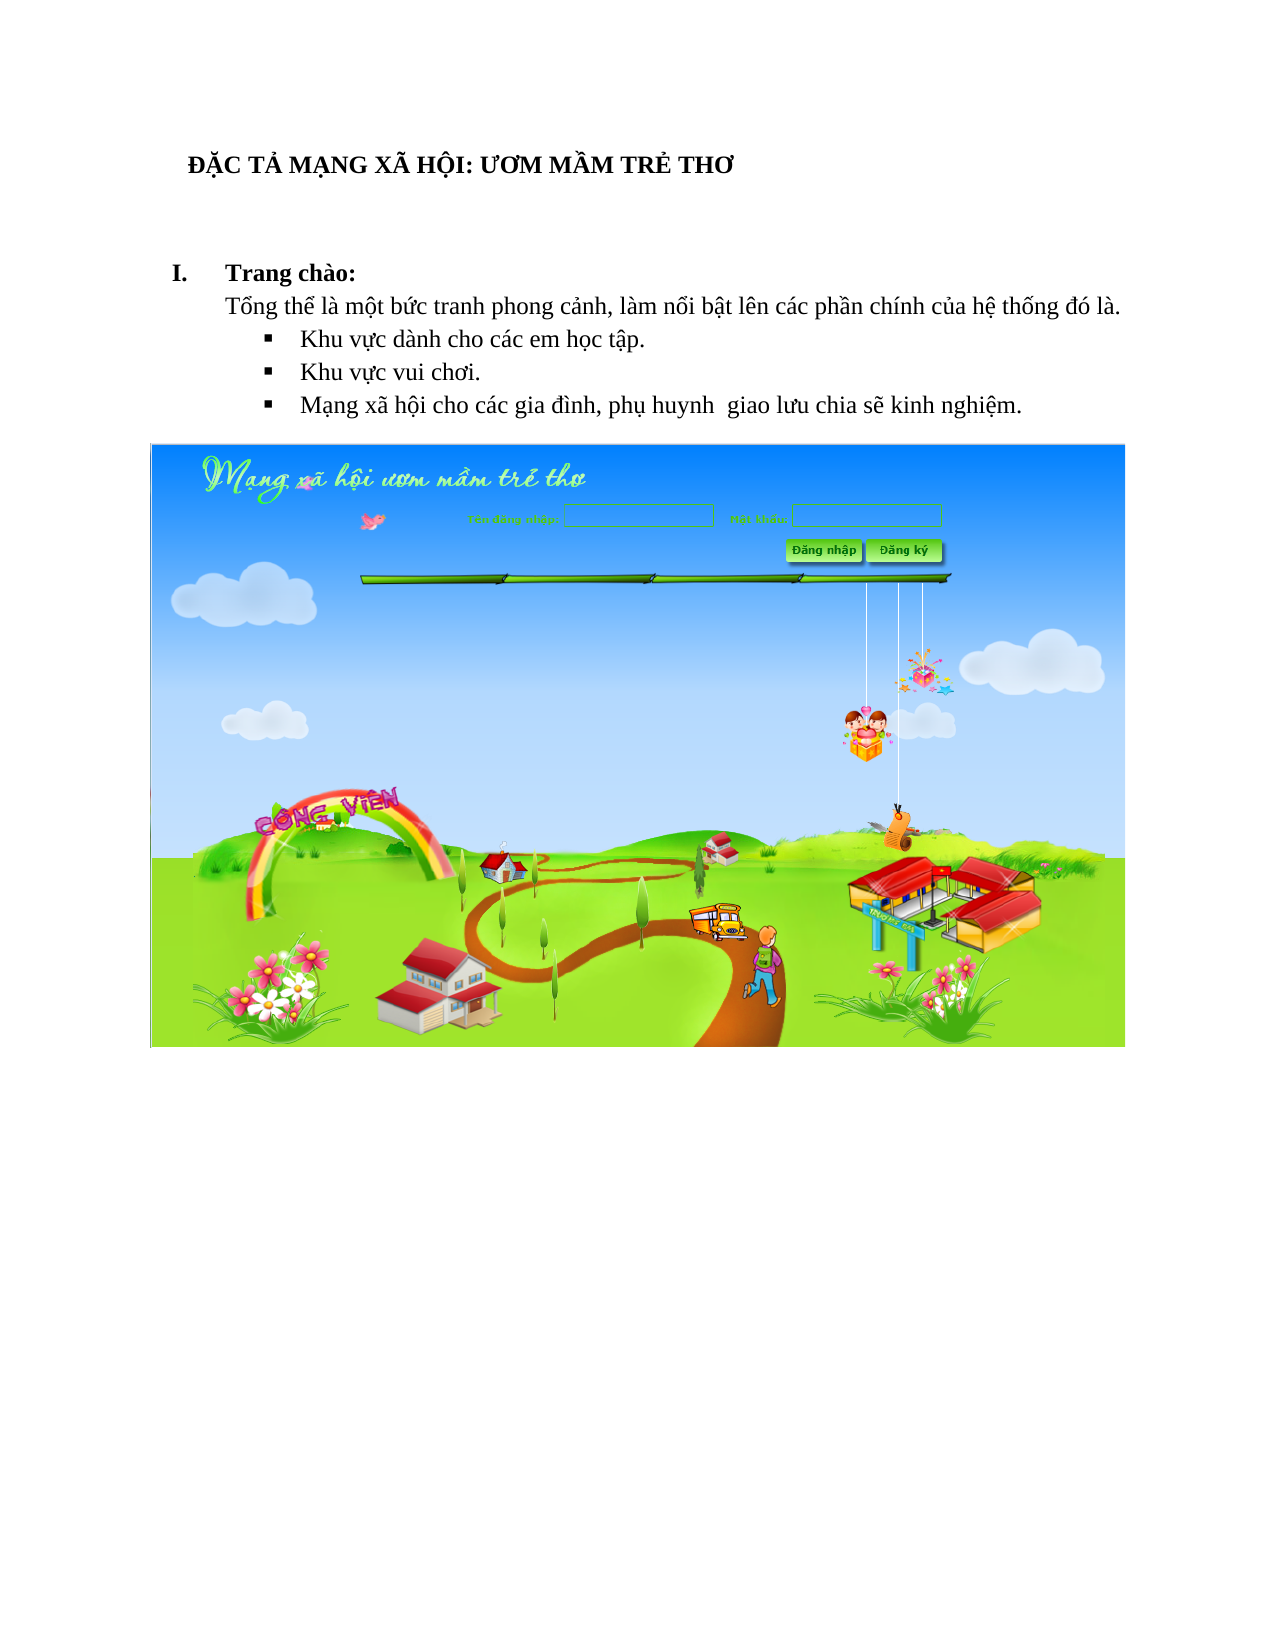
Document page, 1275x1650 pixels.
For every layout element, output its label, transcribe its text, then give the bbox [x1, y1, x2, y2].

list Mạng xã hội cho các gia đình, phụ huynh giao lưu chia sẽ kinh nghiệm. [262, 390, 1125, 418]
list Tổng thể là một bức tranh phong cảnh, làm nổi bật lên các phần chính của hệ thống đó là. [225, 291, 1125, 319]
text ĐẶC TẢ MẠNG XÃ HỘI: ƯƠM MẦM TRẺ THƠ [150, 150, 1125, 179]
picture [150, 443, 1125, 1048]
list Khu vực dành cho các em học tập. [262, 324, 1125, 352]
list Khu vực vui chơi. [262, 357, 1125, 386]
list Trang chào: [187, 258, 1125, 286]
